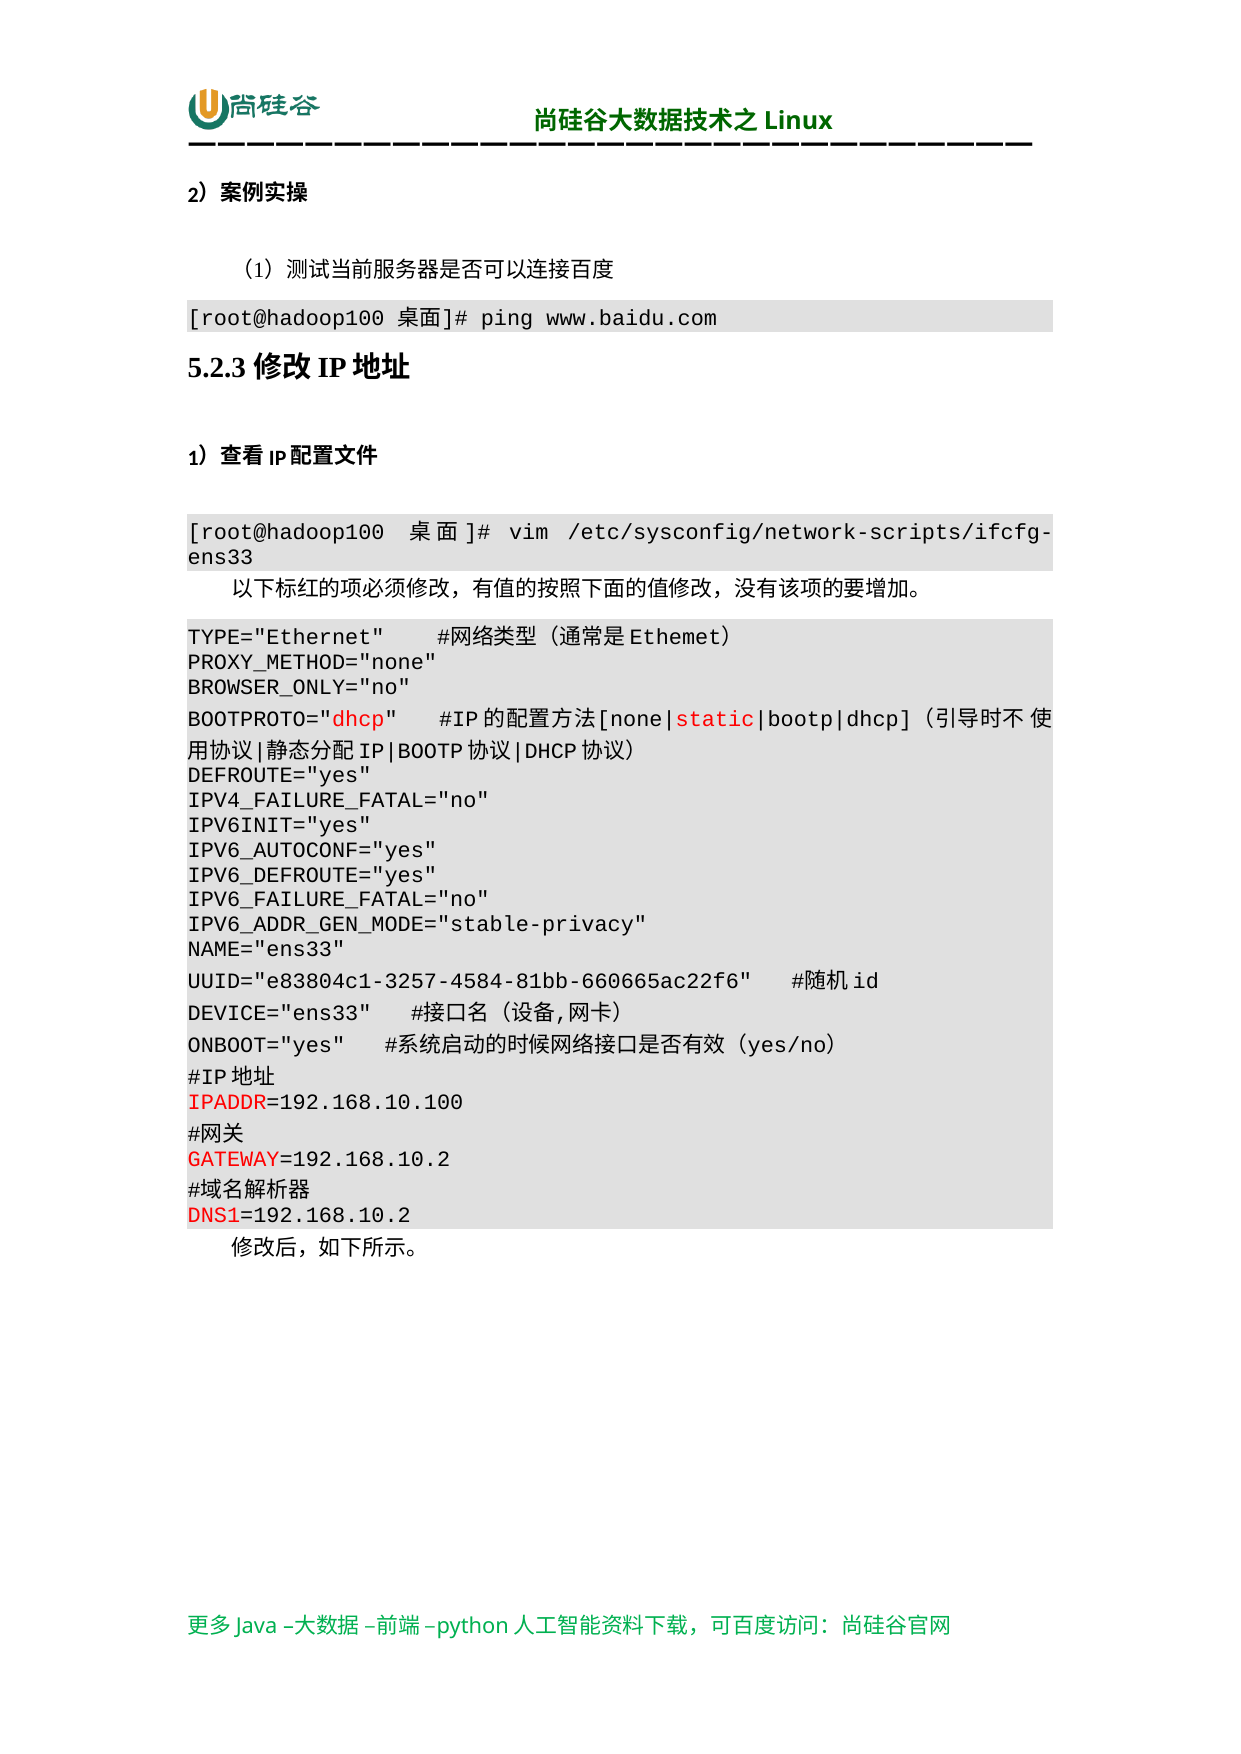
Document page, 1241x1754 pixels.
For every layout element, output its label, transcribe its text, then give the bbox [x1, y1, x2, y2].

text [root@hadoop100 桌面]# vim /etc/sysconfig/network-scripts/ifcfg-ens33 [187, 514, 1053, 571]
text DEFROUTE="yes" [187, 765, 1053, 789]
text GATEWAY=192.168.10.2 [187, 1148, 1053, 1172]
text IPV6INIT="yes" [187, 814, 1053, 839]
text NAME="ens33" [187, 938, 1053, 963]
text IPV6_FAILURE_FATAL="no" [187, 889, 1053, 913]
text IPV6_DEFROUTE="yes" [187, 864, 1053, 889]
text BROWSER_ONLY="no" [187, 676, 1053, 701]
text [root@hadoop100 桌面]# ping www.baidu.com [187, 300, 1053, 332]
text ONBOOT="yes" #系统启动的时候网络接口是否有效（yes/no） [187, 1027, 1053, 1059]
text 1）查看IP配置文件 [187, 427, 1053, 492]
text IPV6_ADDR_GEN_MODE="stable-privacy" [187, 913, 1053, 938]
text BOOTPROTO="dhcp" #IP的配置方法[none|static|bootp|dhcp]（引导时不 使用协议|静态分配IP|BOOTP协议|DHCP协议） [187, 701, 1053, 765]
text IPV6_AUTOCONF="yes" [187, 839, 1053, 864]
text （1）测试当前服务器是否可以连接百度 [187, 252, 1053, 284]
text DNS1=192.168.10.2 [187, 1204, 1053, 1229]
subtitle 5.2.3 修改IP地址 [187, 332, 1053, 397]
text 2）案例实操 [187, 165, 1053, 230]
picture [187, 88, 320, 130]
text TYPE="Ethernet" #网络类型（通常是Ethemet） [187, 619, 1053, 651]
text PROXY_METHOD="none" [187, 651, 1053, 676]
text 修改后，如下所示。 [187, 1229, 1053, 1262]
text #IP地址 [187, 1059, 1053, 1091]
text UUID="e83804c1-3257-4584-81bb-660665ac22f6" #随机id [187, 963, 1053, 995]
text IPV4_FAILURE_FATAL="no" [187, 789, 1053, 814]
text DEVICE="ens33" #接口名（设备,网卡） [187, 995, 1053, 1027]
text 以下标红的项必须修改，有值的按照下面的值修改，没有该项的要增加。 [187, 571, 1053, 603]
text IPADDR=192.168.10.100 [187, 1091, 1053, 1116]
text #域名解析器 [187, 1172, 1053, 1204]
text #网关 [187, 1116, 1053, 1148]
